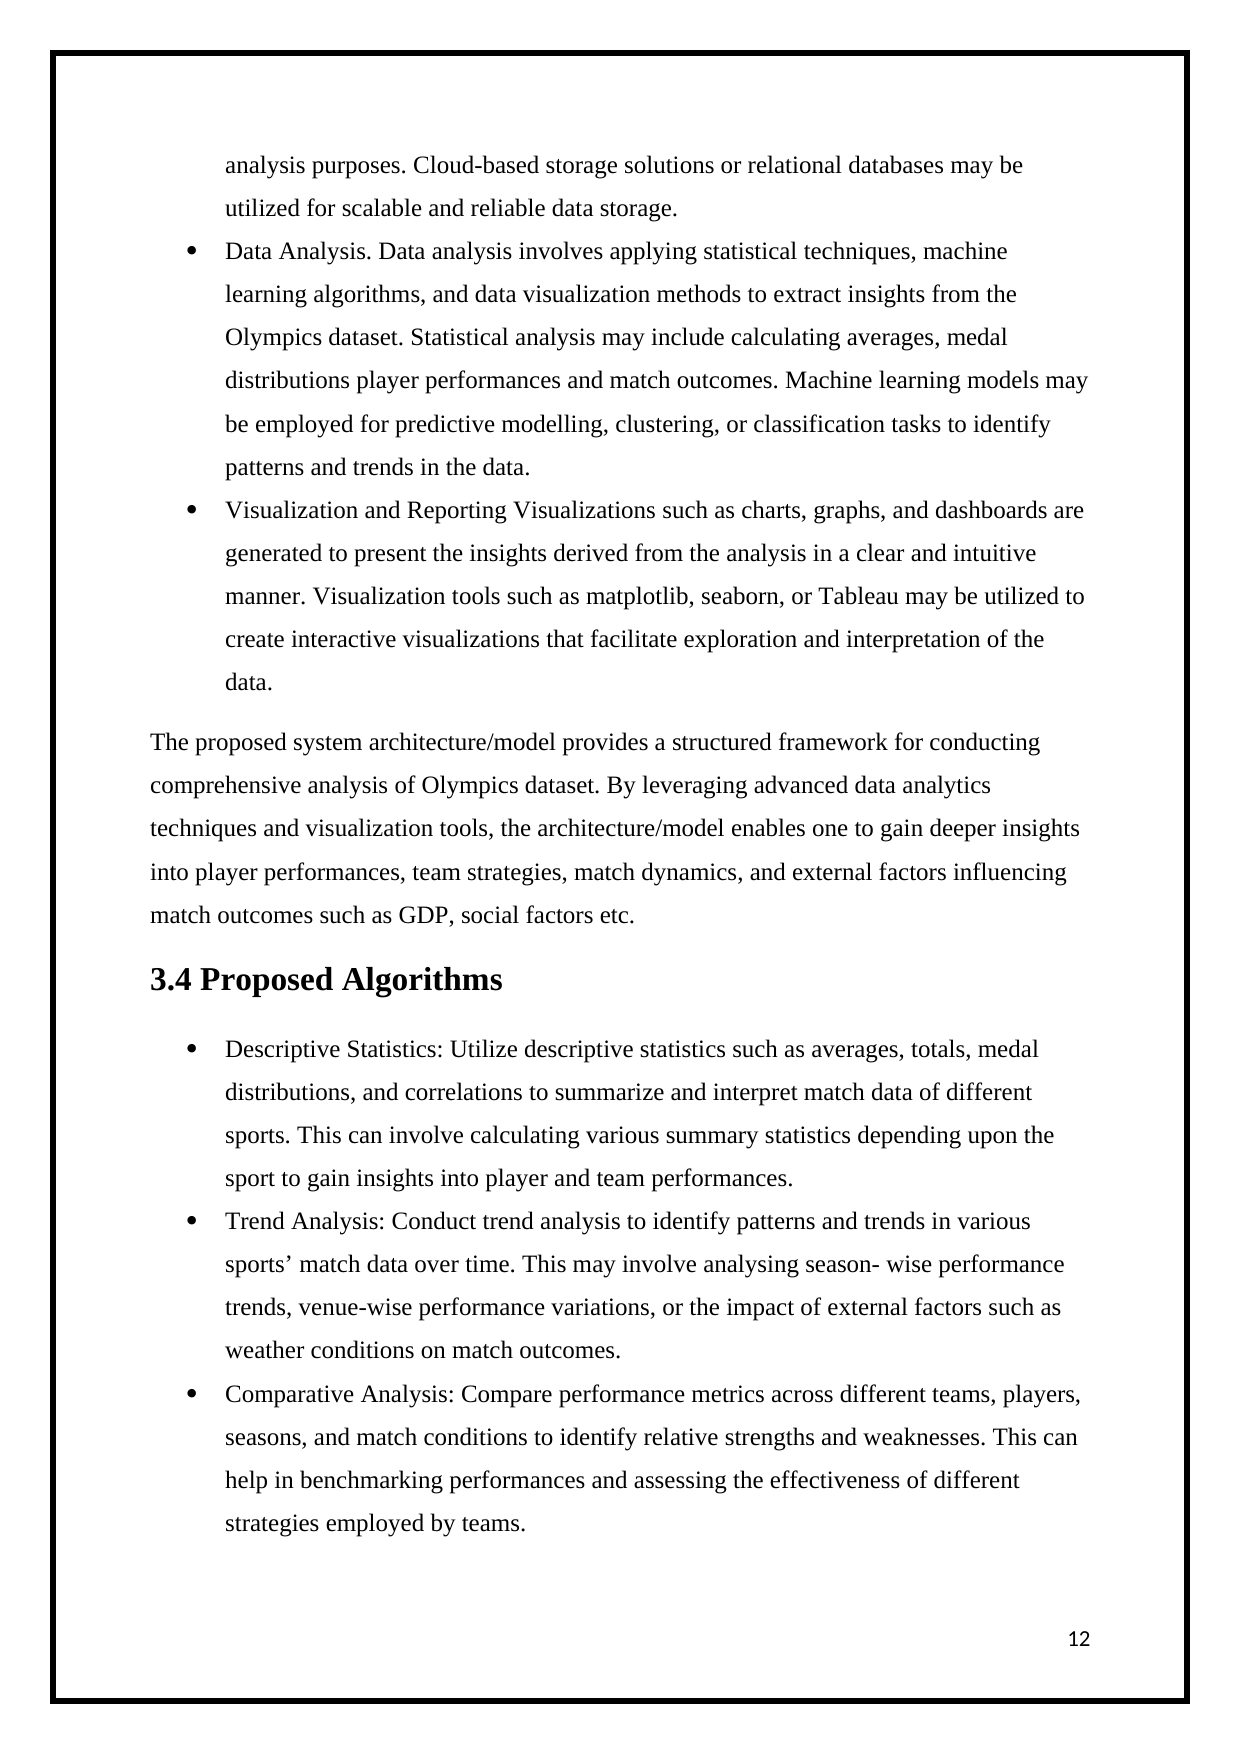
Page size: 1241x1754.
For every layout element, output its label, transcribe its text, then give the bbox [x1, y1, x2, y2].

list Comparative Analysis: Compare performance metrics across different teams, players, seasons, and match conditions to identify relative strengths and weaknesses. This can help in benchmarking performances and assessing the effectiveness of different strategies employed by teams. [187, 1379, 1090, 1537]
list Data Analysis. Data analysis involves applying statistical techniques, machine learning algorithms, and data visualization methods to extract insights from the Olympics dataset. Statistical analysis may include calculating averages, medal distributions player performances and match outcomes. Machine learning models may be employed for predictive modelling, clustering, or classification tasks to identify patterns and trends in the data. [187, 236, 1090, 481]
list Descriptive Statistics: Utilize descriptive statistics such as averages, totals, medal distributions, and correlations to summarize and interpret match data of different sports. This can involve calculating various summary statistics depending upon the sport to gain insights into player and team performances. [187, 1034, 1090, 1192]
text The proposed system architecture/model provides a structured framework for conducting comprehensive analysis of Olympics dataset. By leveraging advanced data analytics techniques and visualization tools, the architecture/model enables one to gain deeper insights into player performances, team strategies, match dynamics, and external factors influencing match outcomes such as GDP, social factors etc. [150, 727, 1090, 928]
list Trend Analysis: Conduct trend analysis to identify patterns and trends in various sports’ match data over time. This may involve analysing season- wise performance trends, venue-wise performance variations, or the impact of external factors such as weather conditions on match outcomes. [187, 1206, 1090, 1364]
list Visualization and Reporting Visualizations such as charts, graphs, and dashboards are generated to present the insights derived from the analysis in a clear and intuitive manner. Visualization tools such as matplotlib, seaborn, or Tableau may be utilized to create interactive visualizations that facilitate exploration and interpretation of the data. [187, 495, 1090, 696]
text 3.4 Proposed Algorithms [150, 959, 1090, 998]
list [187, 150, 1090, 222]
